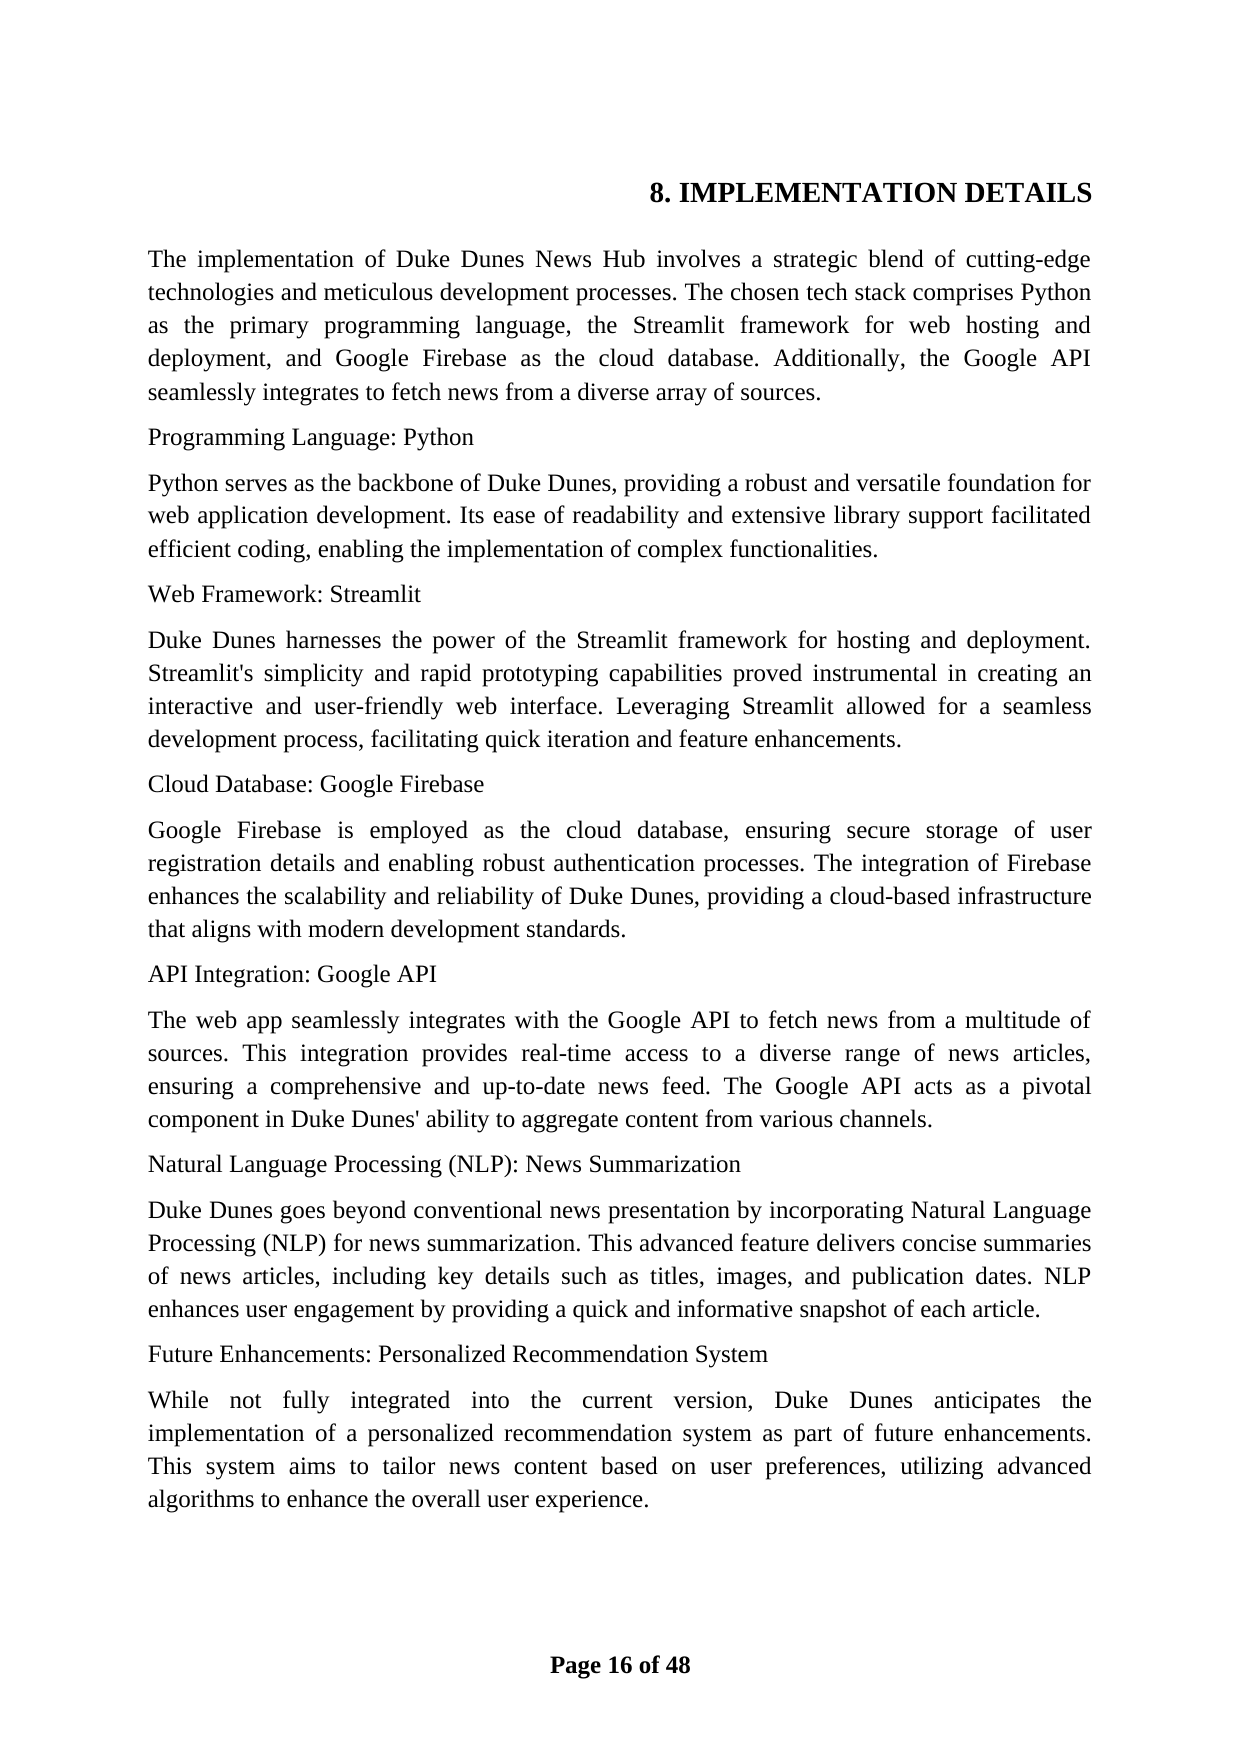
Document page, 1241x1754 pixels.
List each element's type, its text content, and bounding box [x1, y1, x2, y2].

text API Integration: Google API [148, 959, 1092, 988]
text Google Firebase is employed as the cloud database, ensuring secure storage of user registration details and enabling robust authentication processes. The integration of Firebase enhances the scalability and reliability of Duke Dunes, providing a cloud-based infrastructure that aligns with modern development standards. [148, 815, 1092, 943]
text While not fully integrated into the current version, Duke Dunes anticipates the implementation of a personalized recommendation system as part of future enhancements. This system aims to tailor news content based on user preferences, utilizing advanced algorithms to enhance the overall user experience. [148, 1385, 1092, 1513]
text Duke Dunes goes beyond conventional news presentation by incorporating Natural Language Processing (NLP) for news summarization. This advanced feature delivers concise summaries of news articles, including key details such as titles, images, and publication dates. NLP enhances user engagement by providing a quick and informative snapshot of each article. [148, 1195, 1092, 1323]
text The implementation of Duke Dunes News Hub involves a strategic blend of cutting-edge technologies and meticulous development processes. The chosen tech stack comprises Python as the primary programming language, the Streamlit framework for web hosting and deployment, and Google Firebase as the cloud database. Additionally, the Google API seamlessly integrates to fetch news from a diverse array of sources. [148, 244, 1092, 405]
text Future Enhancements: Personalized Recommendation System [148, 1339, 1092, 1368]
text Duke Dunes harnesses the power of the Streamlit framework for hosting and deployment. Streamlit's simplicity and rapid prototyping capabilities proved instrumental in creating an interactive and user-friendly web interface. Leveraging Streamlit allowed for a seamless development process, facilitating quick iteration and feature enhancements. [148, 625, 1092, 752]
text Programming Language: Python [148, 422, 1092, 451]
text Natural Language Processing (NLP): News Summarization [148, 1149, 1092, 1178]
text Python serves as the backbone of Duke Dunes, providing a robust and versatile foundation for web application development. Its ease of readability and extensive library support facilitated efficient coding, enabling the implementation of complex functionalities. [148, 468, 1092, 562]
subtitle 8. IMPLEMENTATION DETAILS [148, 175, 1092, 208]
text Cloud Database: Google Firebase [148, 769, 1092, 798]
text The web app seamlessly integrates with the Google API to fetch news from a multitude of sources. This integration provides real-time access to a diverse range of news articles, ensuring a comprehensive and up-to-date news feed. The Google API acts as a pivotal component in Duke Dunes' ability to aggregate content from various channels. [148, 1005, 1092, 1133]
text Web Framework: Streamlit [148, 579, 1092, 608]
